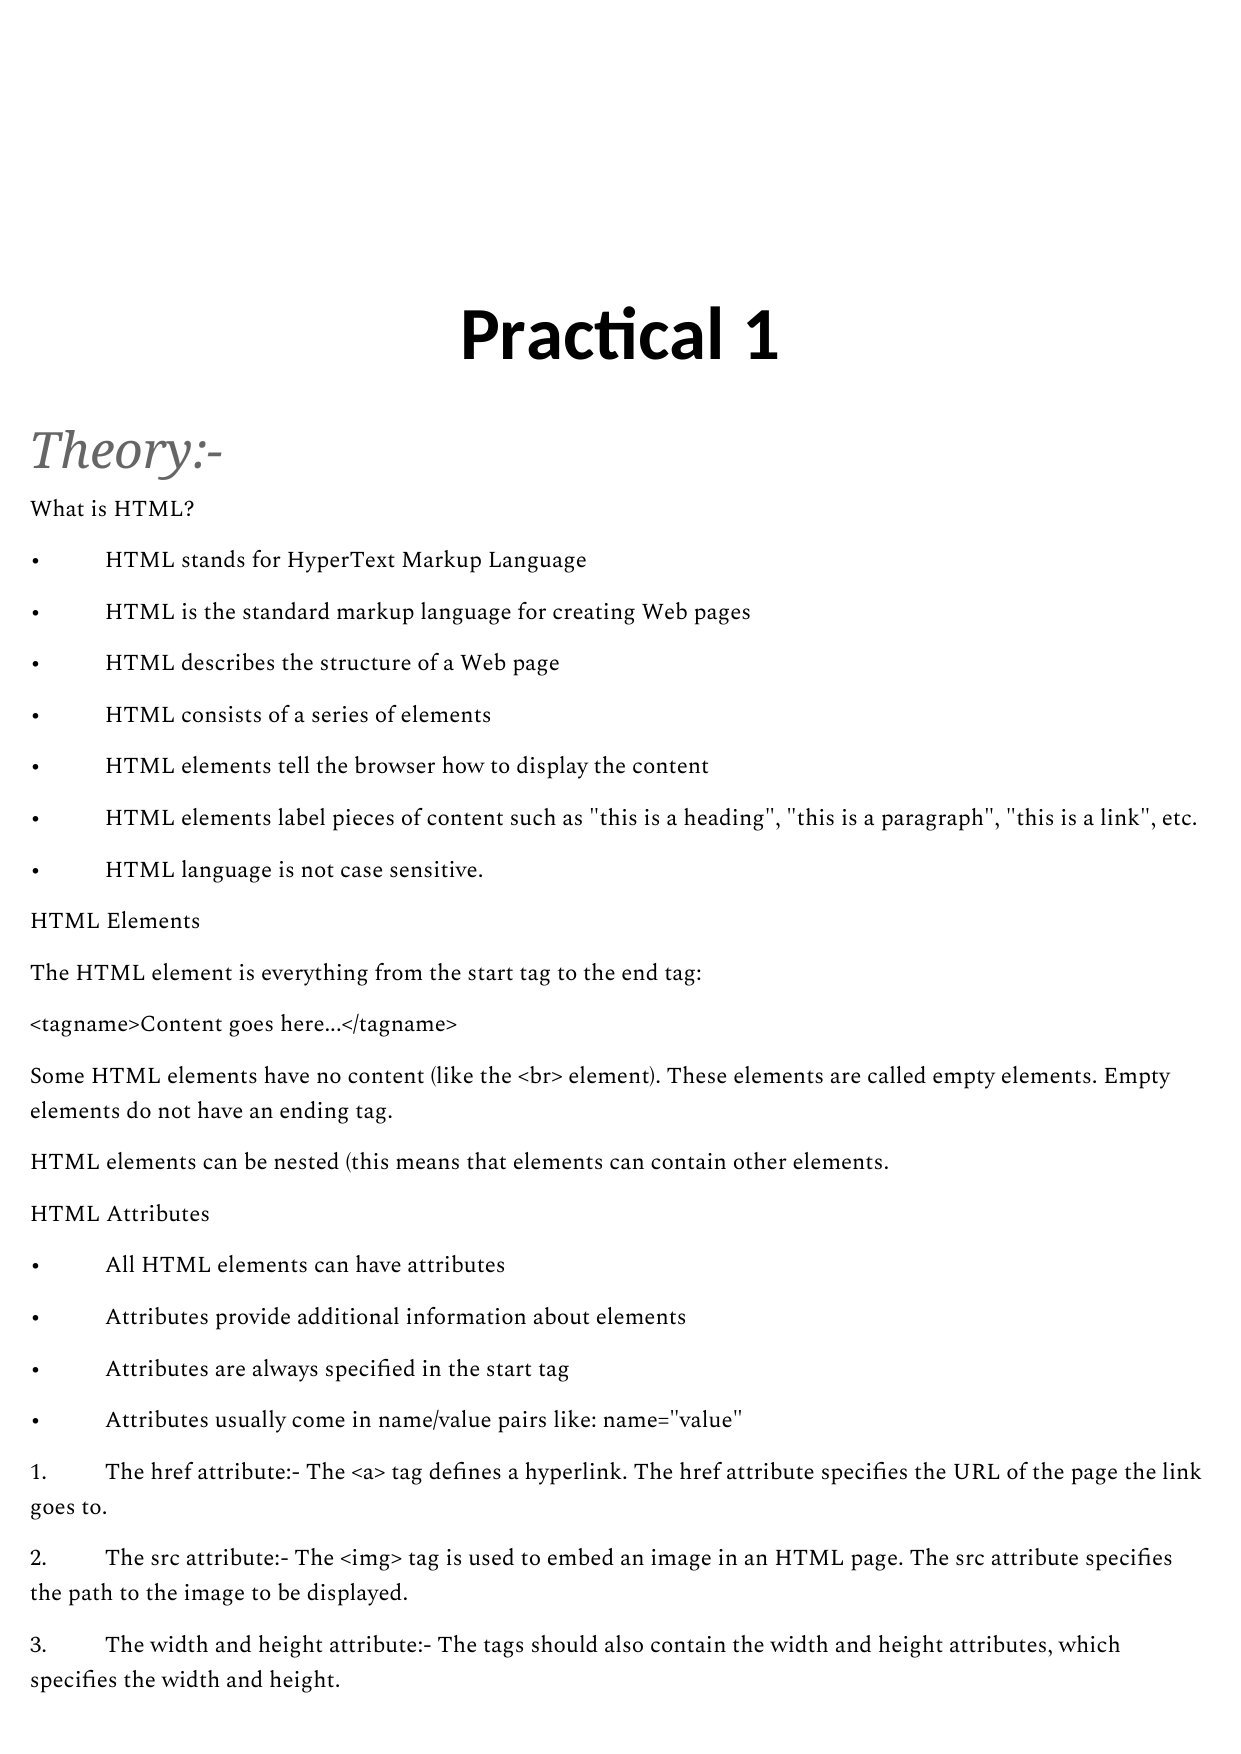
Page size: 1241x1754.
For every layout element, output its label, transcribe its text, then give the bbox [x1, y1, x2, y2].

text 3. The width and height attribute:- The tags should also contain the width and height attributes, which specifies the width and height. [29, 1628, 1211, 1698]
text • HTML consists of a series of elements [29, 698, 1211, 733]
text • HTML describes the structure of a Web page [29, 647, 1211, 681]
subtitle Theory:- [29, 415, 1211, 483]
text The HTML element is everything from the start tag to the end tag: [29, 956, 1211, 991]
text HTML Attributes [29, 1197, 1211, 1232]
text 2. The src attribute:- The <img> tag is used to embed an image in an HTML page. The src attribute specifies the path to the image to be displayed. [29, 1541, 1211, 1611]
title Practical 1 [29, 286, 1211, 378]
text HTML elements can be nested (this means that elements can contain other elements. [29, 1146, 1211, 1180]
text • HTML elements label pieces of content such as "this is a heading", "this is a paragraph", "this is a link", etc. [29, 801, 1211, 836]
text HTML Elements [29, 904, 1211, 939]
text • Attributes usually come in name/value pairs like: name="value" [29, 1403, 1211, 1438]
text Some HTML elements have no content (like the <br> element). These elements are called empty elements. Empty elements do not have an ending tag. [29, 1059, 1211, 1129]
text • Attributes provide additional information about elements [29, 1300, 1211, 1335]
text • HTML is the standard markup language for creating Web pages [29, 595, 1211, 630]
text • HTML stands for HyperText Markup Language [29, 543, 1211, 578]
text 1. The href attribute:- The <a> tag defines a hyperlink. The href attribute specifies the URL of the page the link goes to. [29, 1455, 1211, 1525]
text • HTML language is not case sensitive. [29, 853, 1211, 888]
text <tagname>Content goes here...</tagname> [29, 1007, 1211, 1042]
text • HTML elements tell the browser how to display the content [29, 750, 1211, 784]
text • Attributes are always specified in the start tag [29, 1352, 1211, 1387]
text What is HTML? [29, 492, 1211, 527]
text • All HTML elements can have attributes [29, 1249, 1211, 1283]
